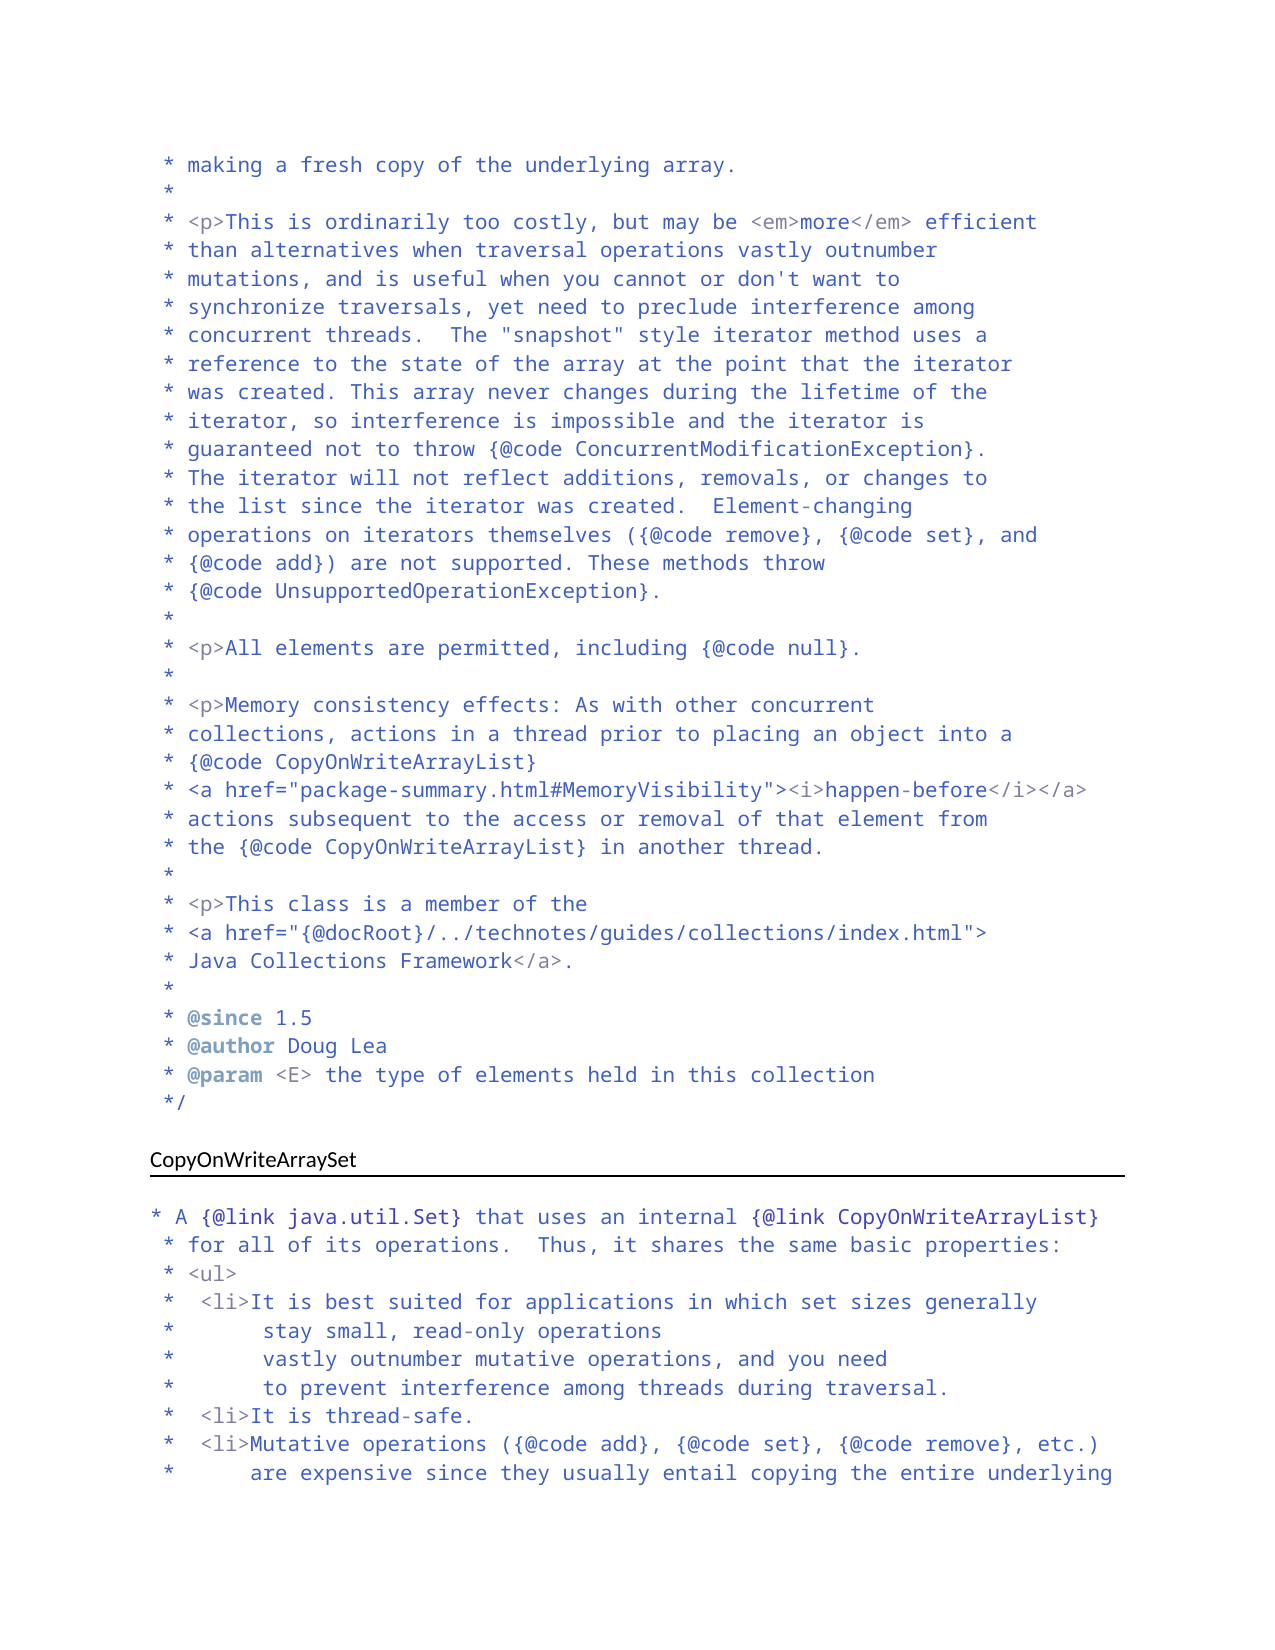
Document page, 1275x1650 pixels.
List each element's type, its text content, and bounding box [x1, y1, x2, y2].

text * The iterator will not reflect additions, removals, or changes to [150, 463, 1125, 491]
text * operations on iterators themselves ({@code remove}, {@code set}, and [150, 520, 1125, 548]
text * [150, 861, 1125, 889]
text * the list since the iterator was created. Element-changing [150, 491, 1125, 520]
text * [150, 178, 1125, 207]
text * <p>This is ordinarily too costly, but may be <em>more</em> efficient [150, 207, 1125, 235]
text * [150, 605, 1125, 633]
text * the {@code CopyOnWriteArrayList} in another thread. [150, 832, 1125, 861]
text */ [150, 1088, 1125, 1117]
text * reference to the state of the array at the point that the iterator [150, 349, 1125, 377]
text * concurrent threads. The "snapshot" style iterator method uses a [150, 321, 1125, 349]
text * <ul> [150, 1259, 1125, 1287]
text * iterator, so interference is impossible and the iterator is [150, 406, 1125, 434]
text * {@code UnsupportedOperationException}. [150, 577, 1125, 605]
text * vastly outnumber mutative operations, and you need [150, 1344, 1125, 1373]
text * @param <E> the type of elements held in this collection [150, 1060, 1125, 1088]
text * mutations, and is useful when you cannot or don't want to [150, 264, 1125, 292]
text * than alternatives when traversal operations vastly outnumber [150, 235, 1125, 264]
text * <a href="{@docRoot}/../technotes/guides/collections/index.html"> [150, 918, 1125, 946]
text * A {@link java.util.Set} that uses an internal {@link CopyOnWriteArrayList} [150, 1202, 1125, 1230]
text * stay small, read-only operations [150, 1316, 1125, 1344]
text * {@code add}) are not supported. These methods throw [150, 548, 1125, 577]
text * @author Doug Lea [150, 1032, 1125, 1060]
text * <li>It is thread-safe. [150, 1401, 1125, 1429]
text * [150, 975, 1125, 1003]
text * <a href="package-summary.html#MemoryVisibility"><i>happen-before</i></a> [150, 776, 1125, 804]
text * to prevent interference among threads during traversal. [150, 1373, 1125, 1401]
text * synchronize traversals, yet need to preclude interference among [150, 292, 1125, 321]
text * for all of its operations. Thus, it shares the same basic properties: [150, 1230, 1125, 1259]
text * <p>Memory consistency effects: As with other concurrent [150, 690, 1125, 719]
text * {@code CopyOnWriteArrayList} [150, 747, 1125, 776]
text * <li>Mutative operations ({@code add}, {@code set}, {@code remove}, etc.) [150, 1429, 1125, 1458]
text * collections, actions in a thread prior to placing an object into a [150, 719, 1125, 747]
text * [150, 662, 1125, 690]
text * making a fresh copy of the underlying array. [150, 150, 1125, 178]
text * <li>It is best suited for applications in which set sizes generally [150, 1287, 1125, 1316]
text CopyOnWriteArraySet [150, 1145, 1125, 1175]
text * <p>This class is a member of the [150, 889, 1125, 918]
text * was created. This array never changes during the lifetime of the [150, 377, 1125, 406]
text * <p>All elements are permitted, including {@code null}. [150, 633, 1125, 662]
text * @since 1.5 [150, 1003, 1125, 1032]
text * guaranteed not to throw {@code ConcurrentModificationException}. [150, 434, 1125, 463]
text * Java Collections Framework</a>. [150, 946, 1125, 975]
text * actions subsequent to the access or removal of that element from [150, 804, 1125, 832]
text * are expensive since they usually entail copying the entire underlying [150, 1458, 1125, 1486]
